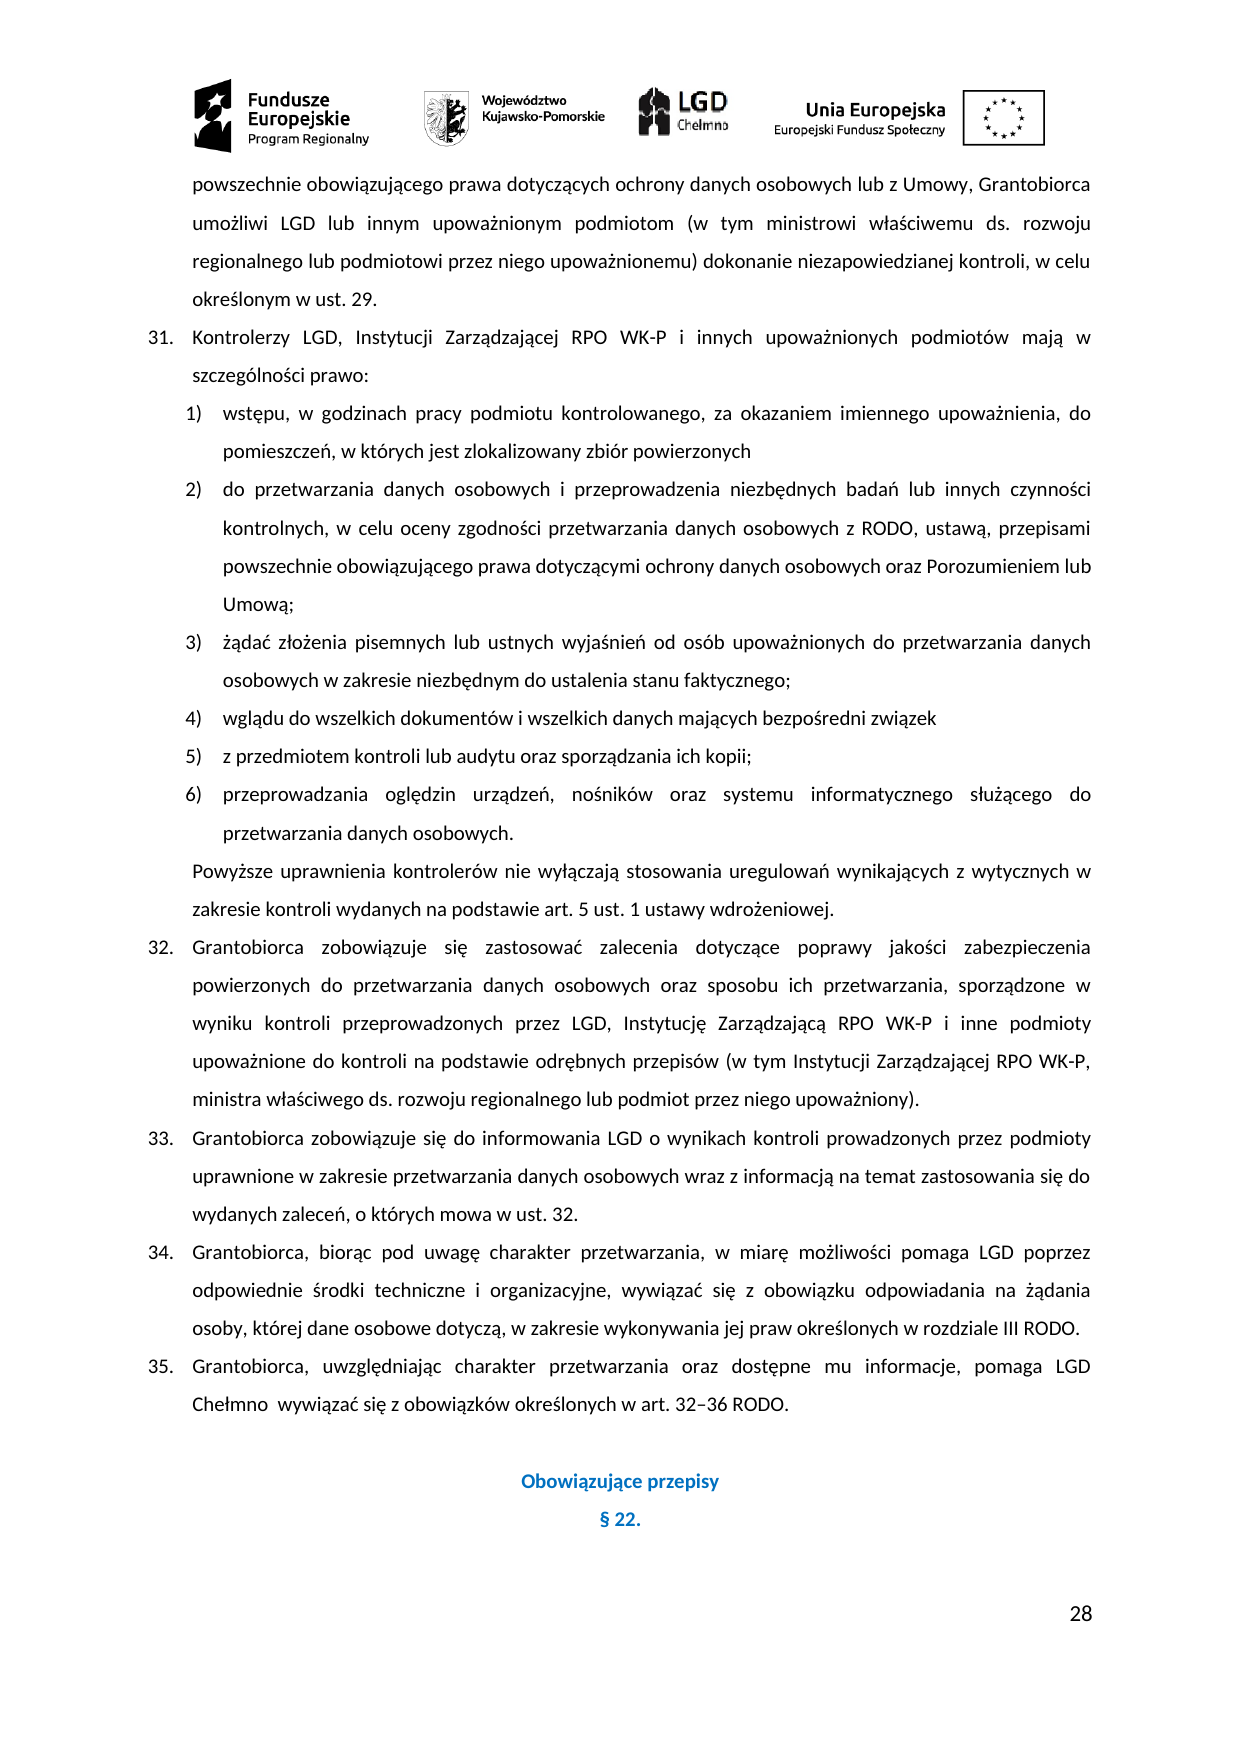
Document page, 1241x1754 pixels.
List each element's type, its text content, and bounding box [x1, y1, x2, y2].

list z przedmiotem kontroli lub audytu oraz sporządzania ich kopii; [185, 743, 1092, 769]
text § 22. [148, 1506, 1092, 1531]
list Grantobiorca zobowiązuje się zastosować zalecenia dotyczące poprawy jakości zabezpieczenia powierzonych do przetwarzania danych osobowych oraz sposobu ich przetwarzania, sporządzone w wyniku kontroli przeprowadzonych przez LGD, Instytucję Zarządzającą RPO WK-P i inne podmioty upoważnione do kontroli na podstawie odrębnych przepisów (w tym Instytucji Zarządzającej RPO WK-P, ministra właściwego ds. rozwoju regionalnego lub podmiot przez niego upoważniony). [148, 934, 1092, 1112]
list do przetwarzania danych osobowych i przeprowadzenia niezbędnych badań lub innych czynności kontrolnych, w celu oceny zgodności przetwarzania danych osobowych z RODO, ustawą, przepisami powszechnie obowiązującego prawa dotyczącymi ochrony danych osobowych oraz Porozumieniem lub Umową; [185, 477, 1092, 616]
list Grantobiorca, biorąc pod uwagę charakter przetwarzania, w miarę możliwości pomaga LGD poprzez odpowiednie środki techniczne i organizacyjne, wywiązać się z obowiązku odpowiadania na żądania osoby, której dane osobowe dotyczą, w zakresie wykonywania jej praw określonych w rozdziale III RODO. [148, 1239, 1092, 1341]
text Obowiązujące przepisy [148, 1468, 1092, 1493]
list żądać złożenia pisemnych lub ustnych wyjaśnień od osób upoważnionych do przetwarzania danych osobowych w zakresie niezbędnym do ustalenia stanu faktycznego; [185, 629, 1092, 693]
list wglądu do wszelkich dokumentów i wszelkich danych mających bezpośredni związek [185, 705, 1092, 731]
list wstępu, w godzinach pracy podmiotu kontrolowanego, za okazaniem imiennego upoważnienia, do pomieszczeń, w których jest zlokalizowany zbiór powierzonych [185, 400, 1092, 464]
list przeprowadzania oględzin urządzeń, nośników oraz systemu informatycznego służącego do przetwarzania danych osobowych. [185, 782, 1092, 845]
list Grantobiorca, uwzględniając charakter przetwarzania oraz dostępne mu informacje, pomaga LGD Chełmno wywiązać się z obowiązków określonych w art. 32–36 RODO. [148, 1353, 1092, 1417]
list Kontrolerzy LGD, Instytucji Zarządzającej RPO WK-P i innych upoważnionych podmiotów mają w szczególności prawo: [148, 324, 1092, 388]
picture [176, 60, 1064, 172]
text Powyższe uprawnienia kontrolerów nie wyłączają stosowania uregulowań wynikających z wytycznych w zakresie kontroli wydanych na podstawie art. 5 ust. 1 ustawy wdrożeniowej. [192, 858, 1092, 921]
list Grantobiorca zobowiązuje się do informowania LGD o wynikach kontroli prowadzonych przez podmioty uprawnione w zakresie przetwarzania danych osobowych wraz z informacją na temat zastosowania się do wydanych zaleceń, o których mowa w ust. 32. [148, 1125, 1092, 1226]
